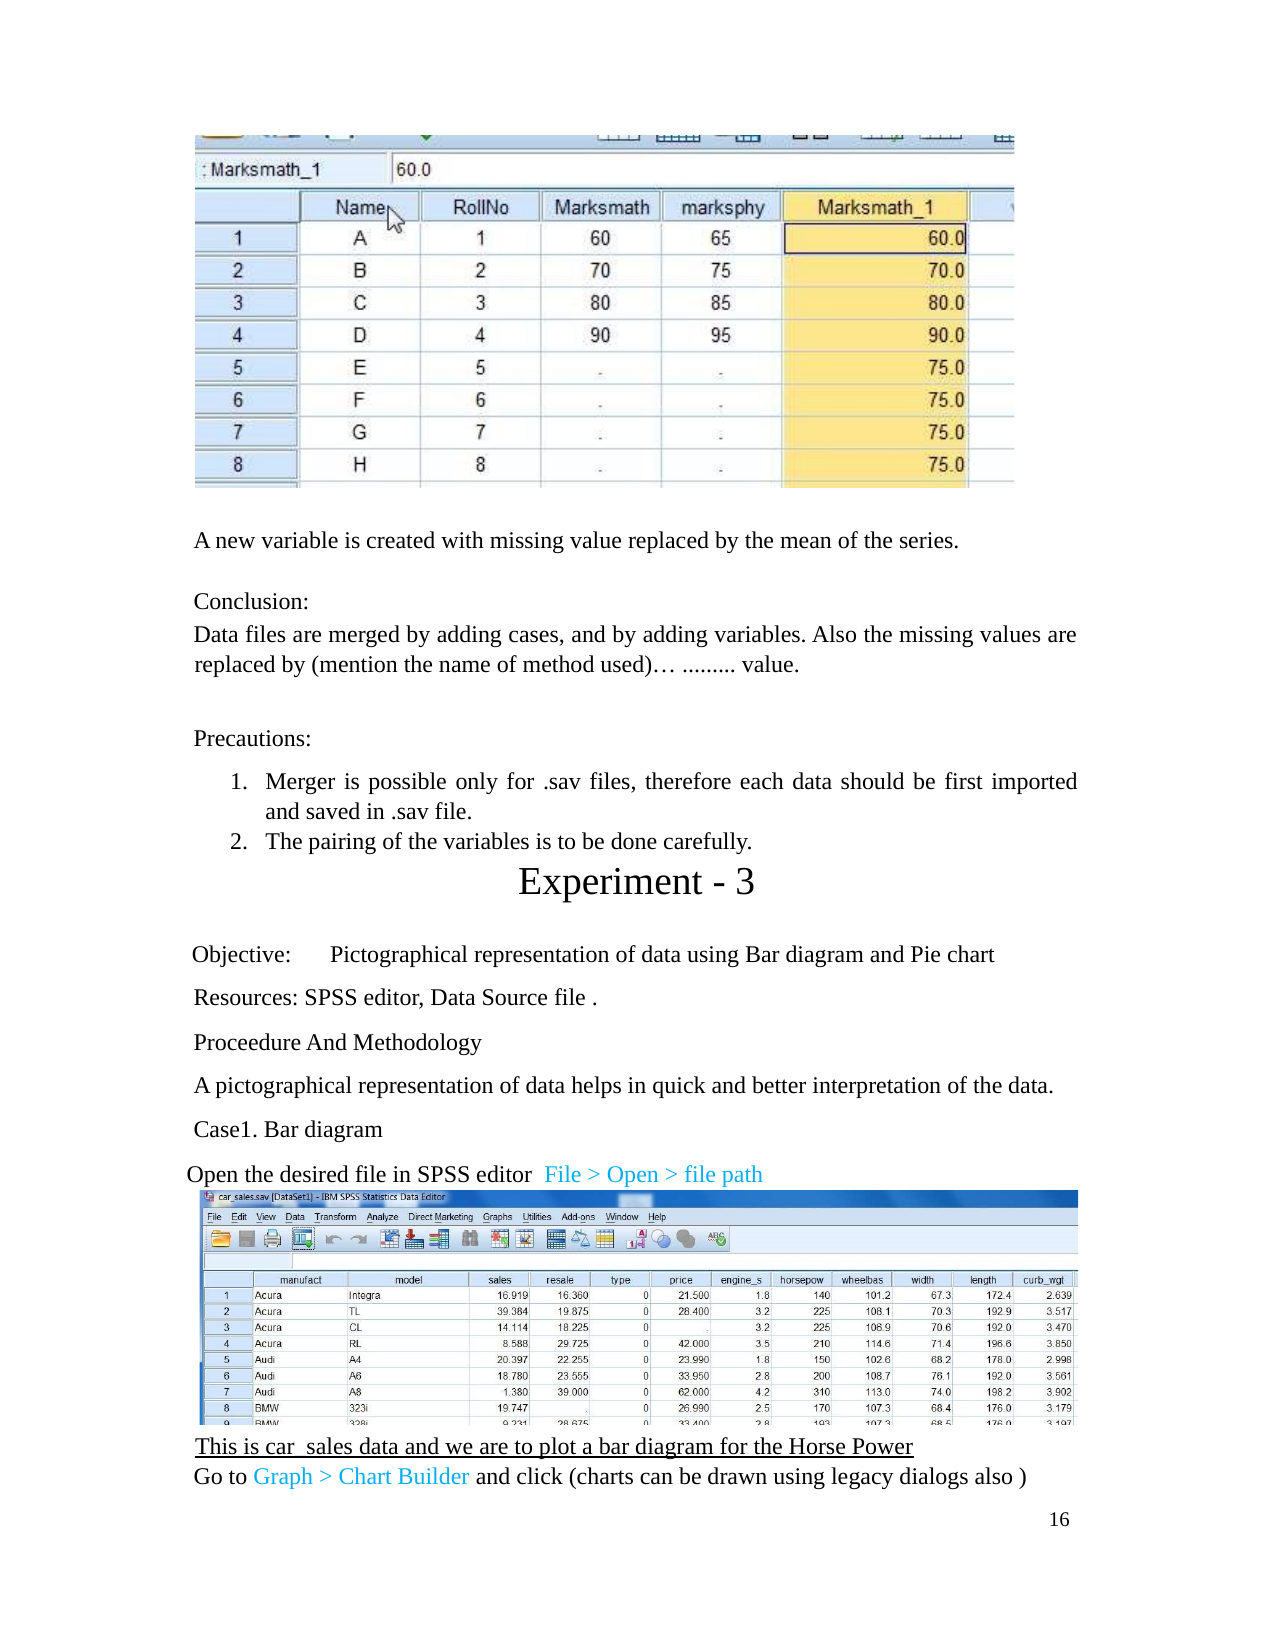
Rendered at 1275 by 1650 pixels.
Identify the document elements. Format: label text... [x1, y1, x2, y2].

picture [199, 1190, 1079, 1425]
picture [195, 135, 1015, 488]
text Proceedure And Methodology [193, 1028, 1164, 1056]
text A new variable is created with missing value replaced by the mean of the series. [193, 526, 1080, 554]
list Merger is possible only for .sav files, therefore each data should be first imported and saved in .sav file. [230, 767, 1080, 824]
text Case1. Bar diagram [193, 1114, 1164, 1142]
subtitle Experiment - 3 [109, 857, 1164, 903]
text Open the desired file in SPSS editor File > Open > file path [85, 1160, 1164, 1188]
text Go to Graph > Chart Builder and click (charts can be drawn using legacy dialogs also ) [193, 1462, 1080, 1490]
list The pairing of the variables is to be done carefully. [230, 827, 1080, 855]
text Resources: SPSS editor, Data Source file . [193, 983, 1164, 1010]
text Conclusion: [193, 587, 1164, 614]
text Data files are merged by adding cases, and by adding variables. Also the missing values are replaced by (mention the name of method used)… ......... value. [193, 620, 1080, 678]
picture [588, 1170, 599, 1180]
text A pictographical representation of data helps in quick and better interpretation of the data. [193, 1071, 1080, 1099]
text Precautions: [193, 724, 1164, 752]
text Objective: Pictographical representation of data using Bar diagram and Pie chart [85, 939, 1164, 967]
subtitle This is car_sales data and we are to plot a bar diagram for the Horse Power [195, 1432, 1164, 1460]
